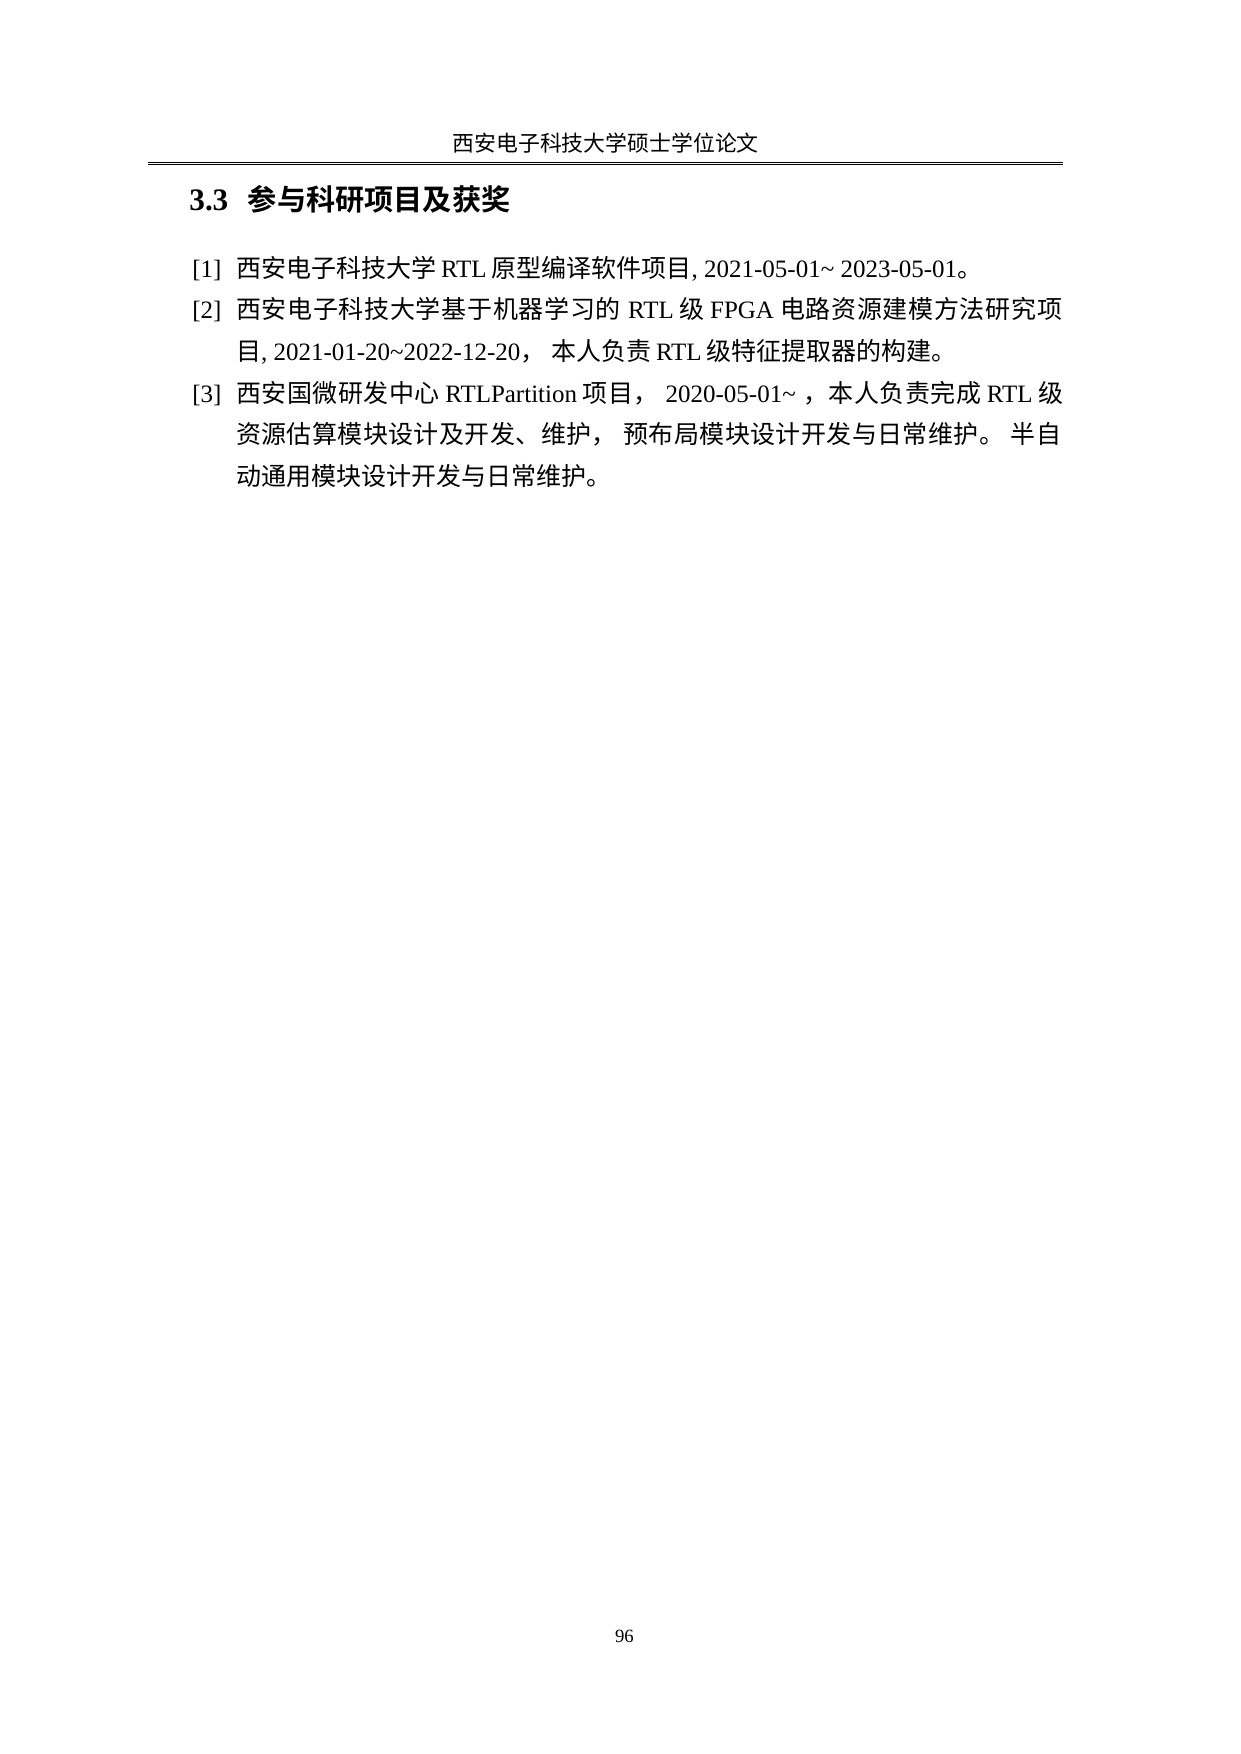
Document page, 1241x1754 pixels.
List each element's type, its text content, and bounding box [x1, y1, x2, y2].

list 西安电子科技大学RTL原型编译软件项目, 2021-05-01~ 2023-05-01。 [192, 244, 1063, 286]
list 西安国微研发中心RTLPartition项目， 2020-05-01~ ，本人负责完成RTL级资源估算模块设计及开发、维护， 预布局模块设计开发与日常维护。 半自动通用模块设计开发与日常维护。 [192, 369, 1063, 494]
list 西安电子科技大学基于机器学习的RTL级FPGA电路资源建模方法研究项目, 2021-01-20~2022-12-20， 本人负责RTL级特征提取器的构建。 [192, 286, 1063, 369]
subtitle 参与科研项目及获奖 [189, 177, 1063, 219]
